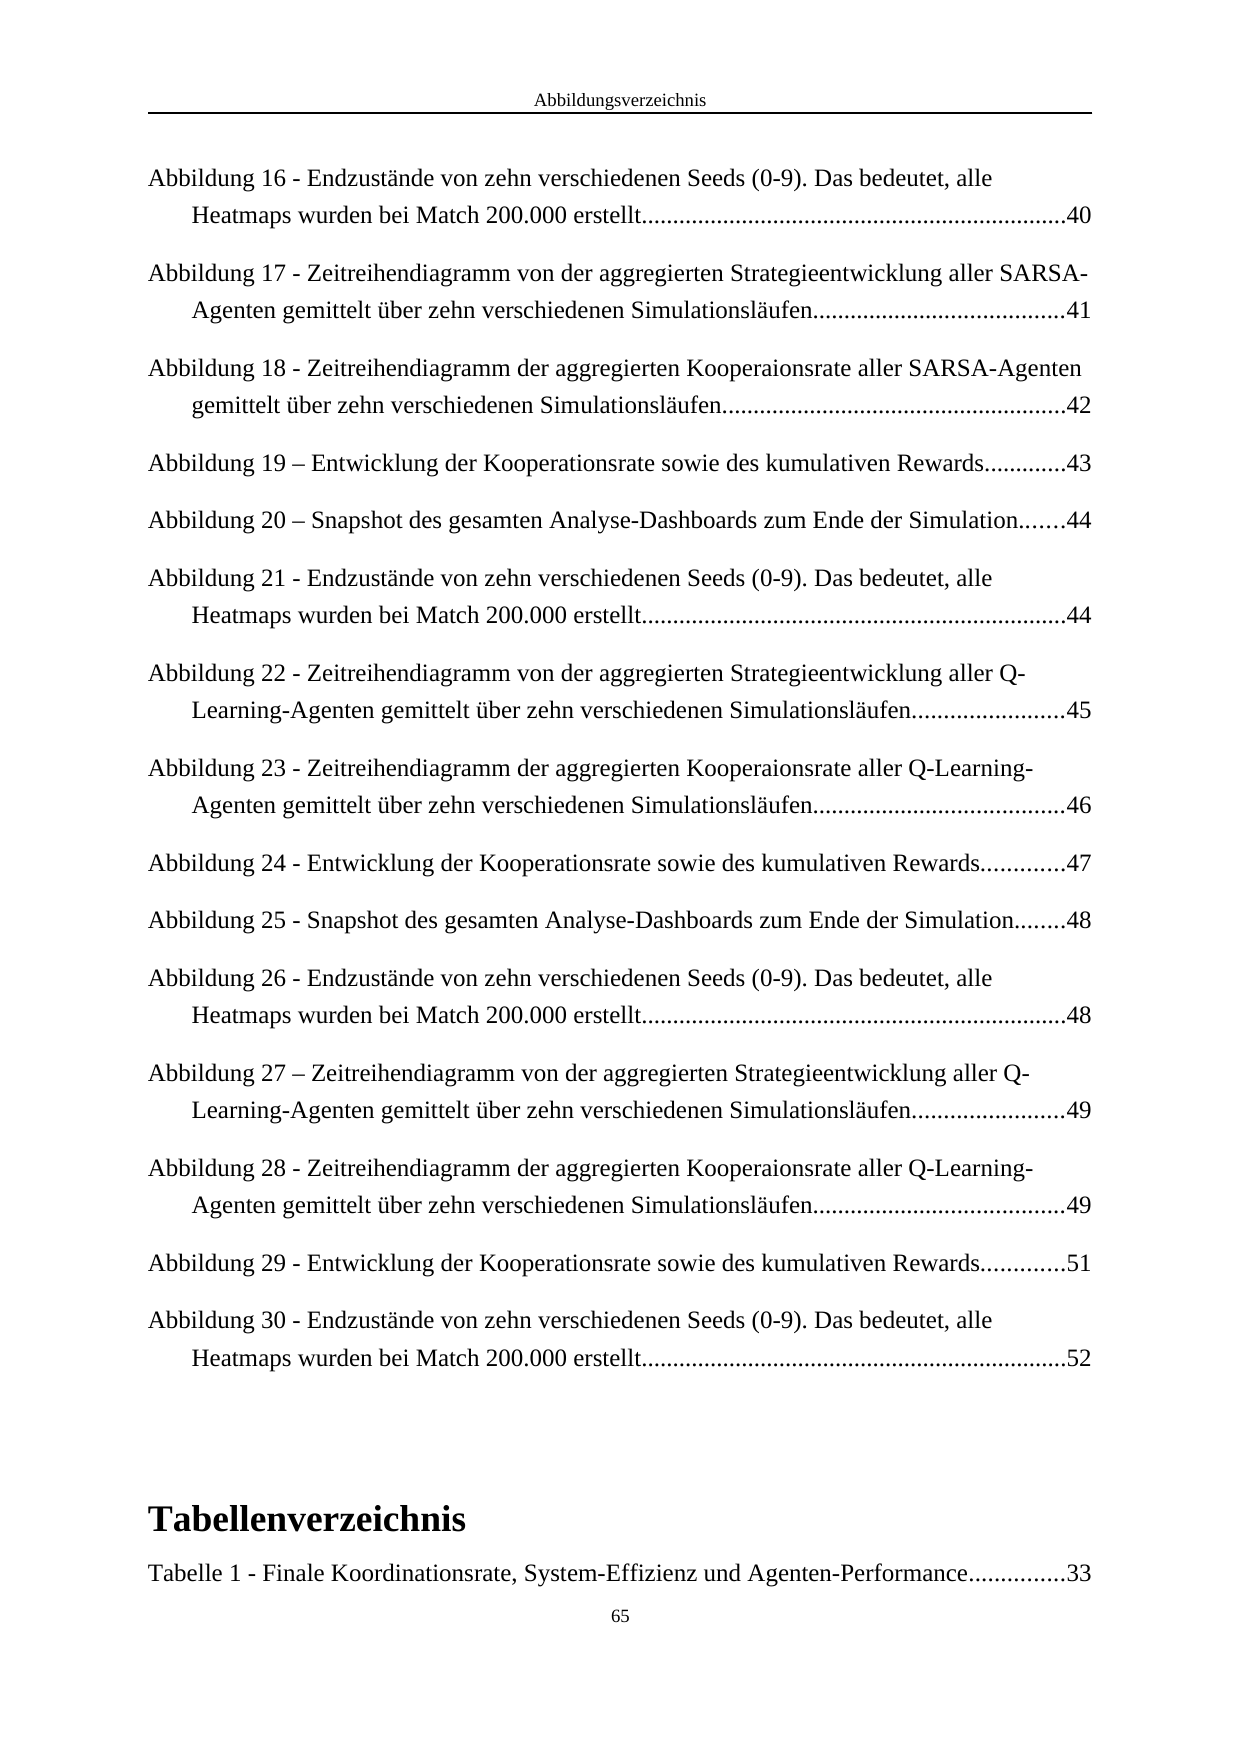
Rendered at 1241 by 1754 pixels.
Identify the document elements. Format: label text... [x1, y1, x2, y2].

text Abbildung 23 - Zeitreihendiagramm der aggregierten Kooperaionsrate aller Q-Learning-Agenten gemittelt über zehn verschiedenen Simulationsläufen. 46 [148, 751, 1092, 821]
text Abbildung 30 - Endzustände von zehn verschiedenen Seeds (0-9). Das bedeutet, alle Heatmaps wurden bei Match 200.000 erstellt. 52 [148, 1303, 1092, 1373]
text Abbildung 28 - Zeitreihendiagramm der aggregierten Kooperaionsrate aller Q-Learning-Agenten gemittelt über zehn verschiedenen Simulationsläufen. 49 [148, 1151, 1092, 1221]
text Abbildung 25 - Snapshot des gesamten Analyse-Dashboards zum Ende der Simulation. 48 [148, 903, 1092, 936]
text Abbildung 20 – Snapshot des gesamten Analyse-Dashboards zum Ende der Simulation. 44 [148, 504, 1092, 536]
text Abbildung 29 - Entwicklung der Kooperationsrate sowie des kumulativen Rewards. 51 [148, 1246, 1092, 1278]
text Abbildung 17 - Zeitreihendiagramm von der aggregierten Strategieentwicklung aller SARSA-Agenten gemittelt über zehn verschiedenen Simulationsläufen. 41 [148, 256, 1092, 326]
text Tabelle 1 - Finale Koordinationsrate, System-Effizienz und Agenten-Performance 33 [148, 1557, 1092, 1589]
text Abbildung 22 - Zeitreihendiagramm von der aggregierten Strategieentwicklung aller Q-Learning-Agenten gemittelt über zehn verschiedenen Simulationsläufen. 45 [148, 656, 1092, 726]
text Abbildung 18 - Zeitreihendiagramm der aggregierten Kooperaionsrate aller SARSA-Agenten gemittelt über zehn verschiedenen Simulationsläufen. 42 [148, 351, 1092, 421]
subtitle Tabellenverzeichnis [148, 1485, 1092, 1550]
text Abbildung 27 – Zeitreihendiagramm von der aggregierten Strategieentwicklung aller Q-Learning-Agenten gemittelt über zehn verschiedenen Simulationsläufen. 49 [148, 1056, 1092, 1126]
text Abbildung 26 - Endzustände von zehn verschiedenen Seeds (0-9). Das bedeutet, alle Heatmaps wurden bei Match 200.000 erstellt. 48 [148, 961, 1092, 1031]
text Abbildung 16 - Endzustände von zehn verschiedenen Seeds (0-9). Das bedeutet, alle Heatmaps wurden bei Match 200.000 erstellt. 40 [148, 161, 1092, 231]
text Abbildung 19 – Entwicklung der Kooperationsrate sowie des kumulativen Rewards. 43 [148, 446, 1092, 478]
text Abbildung 24 - Entwicklung der Kooperationsrate sowie des kumulativen Rewards. 47 [148, 846, 1092, 878]
text Abbildung 21 - Endzustände von zehn verschiedenen Seeds (0-9). Das bedeutet, alle Heatmaps wurden bei Match 200.000 erstellt. 44 [148, 561, 1092, 631]
